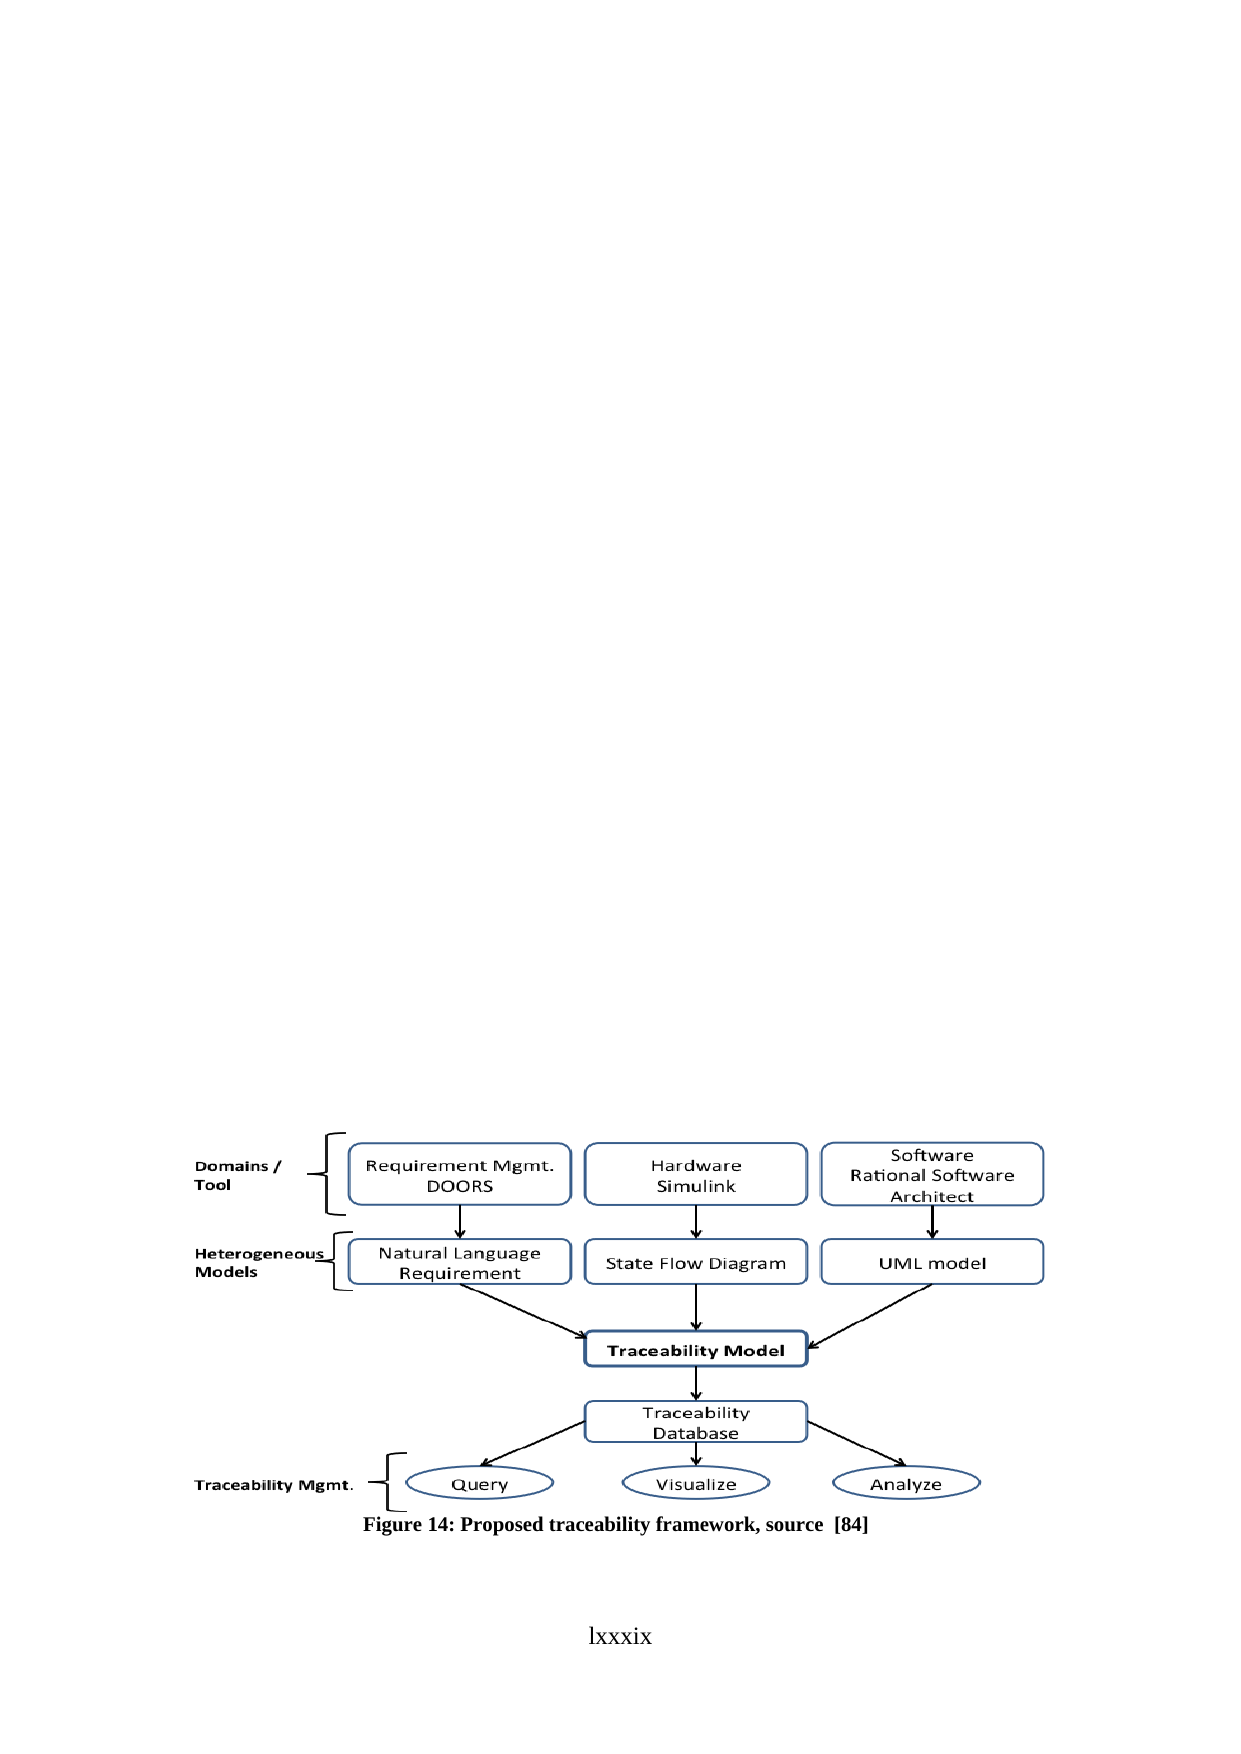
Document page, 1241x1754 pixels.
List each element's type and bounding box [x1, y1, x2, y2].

picture [186, 1132, 1045, 1512]
